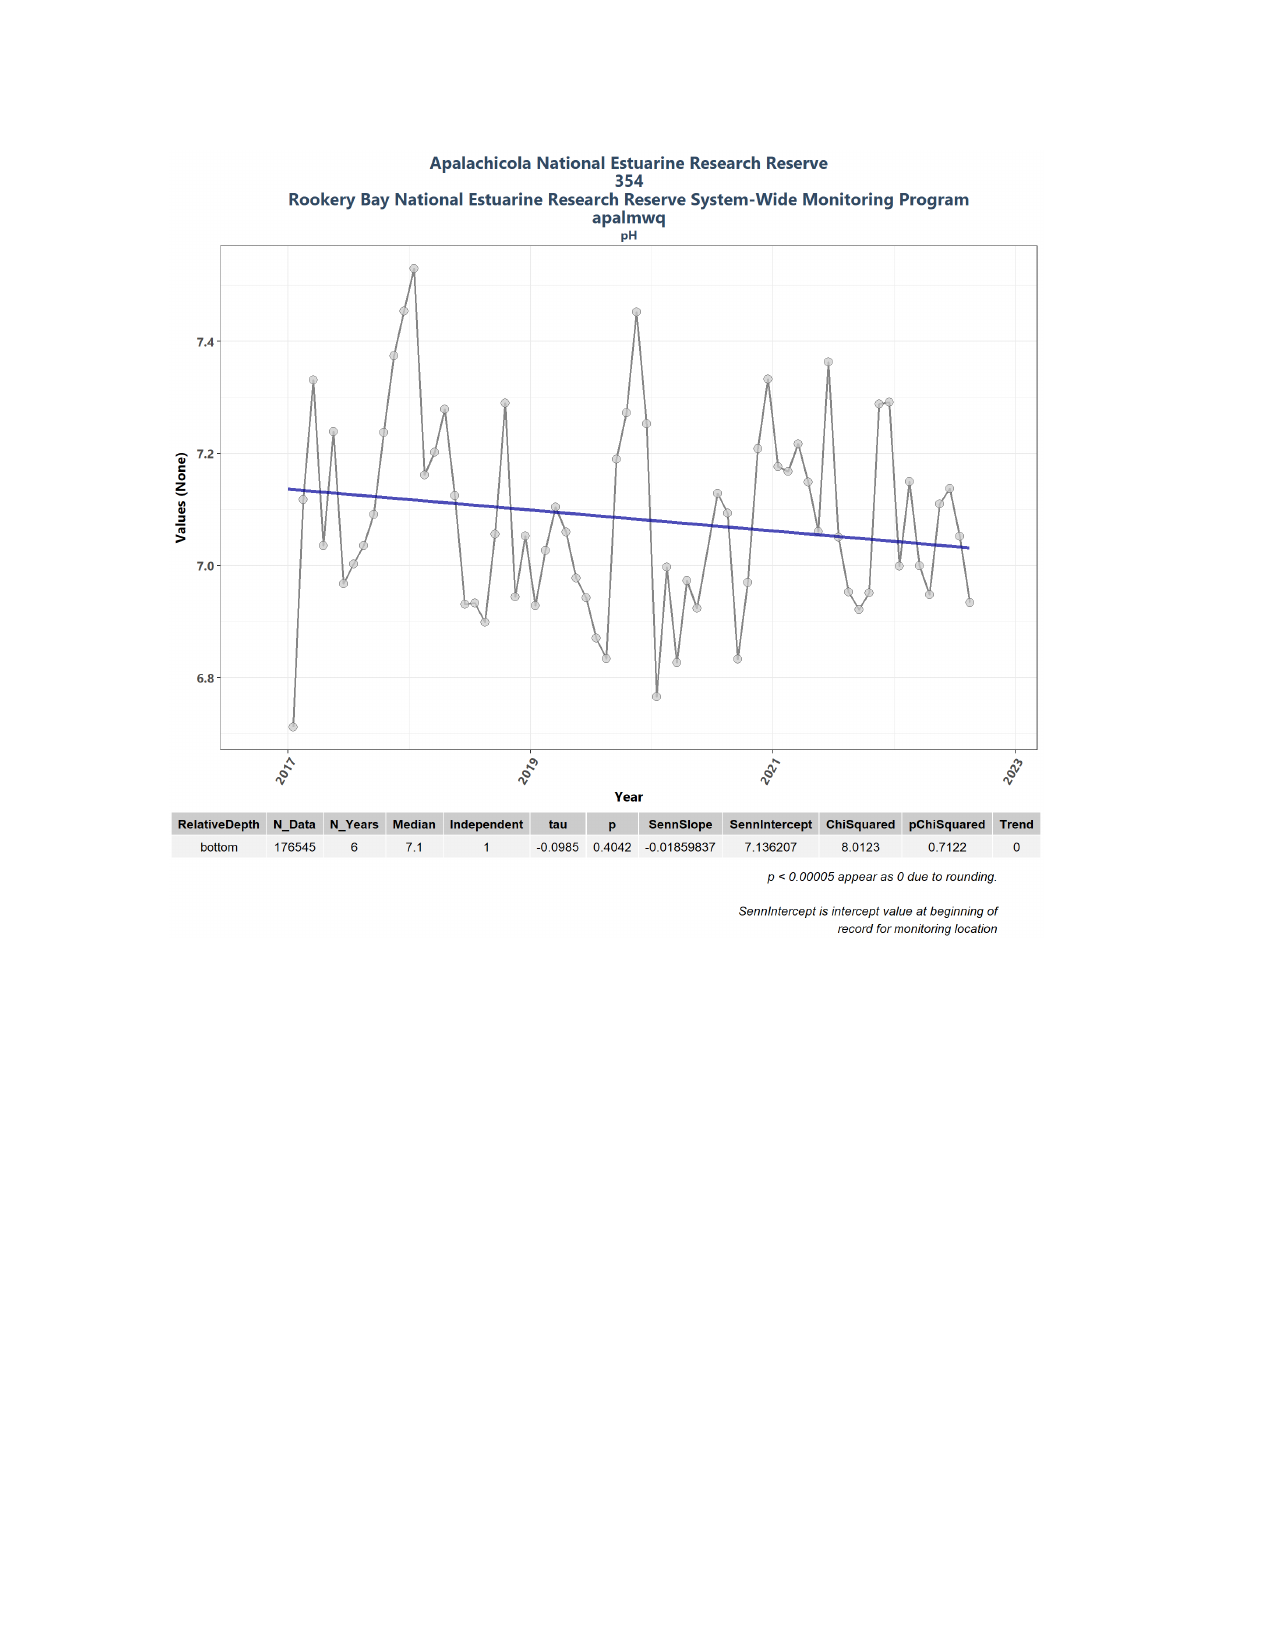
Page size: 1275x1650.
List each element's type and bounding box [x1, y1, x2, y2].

picture [168, 150, 1044, 938]
